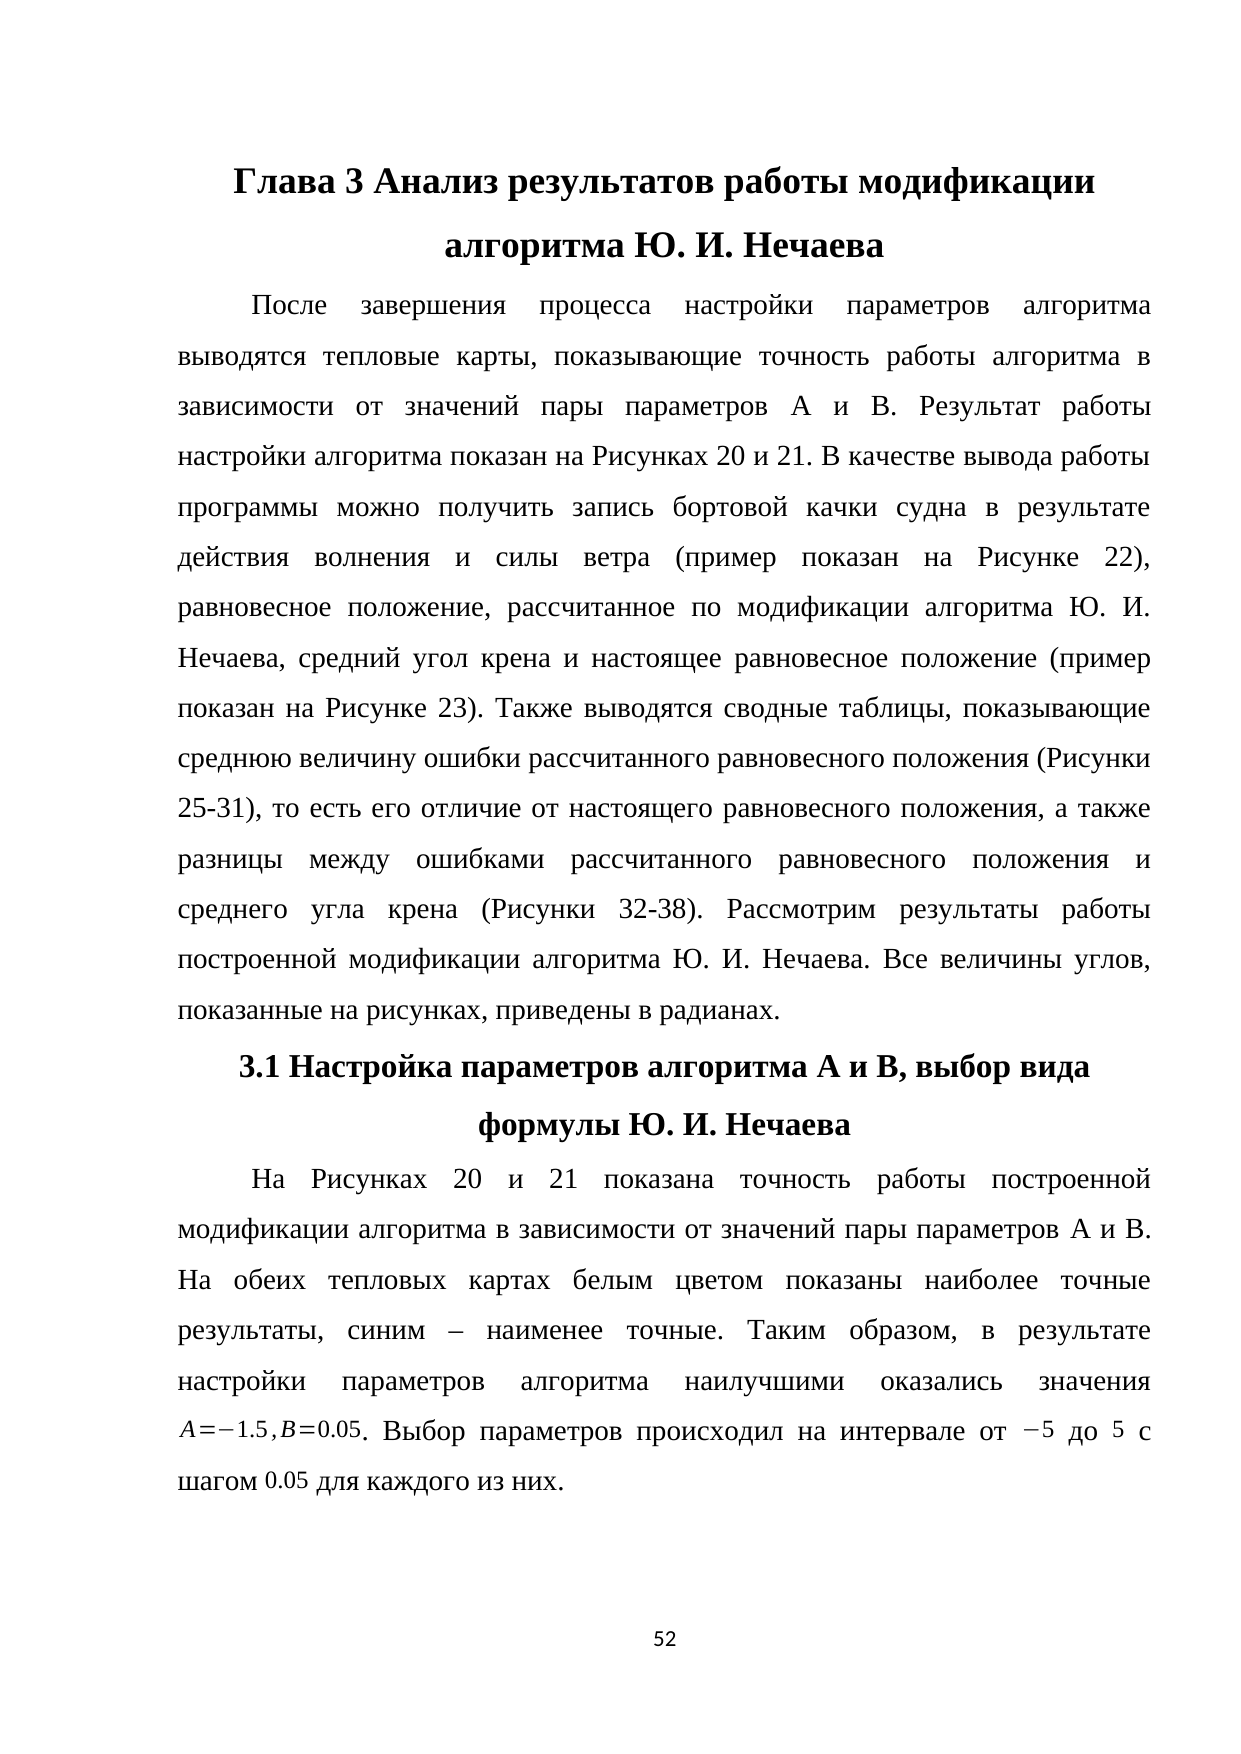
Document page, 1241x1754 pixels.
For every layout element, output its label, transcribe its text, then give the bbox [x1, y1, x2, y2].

subtitle 3.1 Настройка параметров алгоритма A и B, выбор вида формулы Ю. И. Нечаева [177, 1046, 1152, 1142]
text После завершения процесса настройки параметров алгоритма выводятся тепловые карты, показывающие точность работы алгоритма в зависимости от значений пары параметров A и B. Результат работы настройки алгоритма показан на Рисунках 20 и 21. В качестве вывода работы программы можно получить запись бортовой качки судна в результате действия волнения и силы ветра (пример показан на Рисунке 22), равновесное положение, рассчитанное по модификации алгоритма Ю. И. Нечаева, средний угол крена и настоящее равновесное положение (пример показан на Рисунке 23). Также выводятся сводные таблицы, показывающие среднюю величину ошибки рассчитанного равновесного положения (Рисунки 25-31), то есть его отличие от настоящего равновесного положения, а также разницы между ошибками рассчитанного равновесного положения и среднего угла крена (Рисунки 32-38). Рассмотрим результаты работы построенной модификации алгоритма Ю. И. Нечаева. Все величины углов, показанные на рисунках, приведены в радианах. [177, 287, 1152, 1025]
text На Рисунках 20 и 21 показана точность работы построенной модификации алгоритма в зависимости от значений пары параметров A и B. На обеих тепловых картах белым цветом показаны наиболее точные результаты, синим – наименее точные. Таким образом, в результате настройки параметров алгоритма наилучшими оказались значения . Выбор параметров происходил на интервале от до с шагом для каждого из них. [177, 1161, 1152, 1497]
subtitle Глава 3 Анализ результатов работы модификации алгоритма Ю. И. Нечаева [177, 158, 1152, 266]
